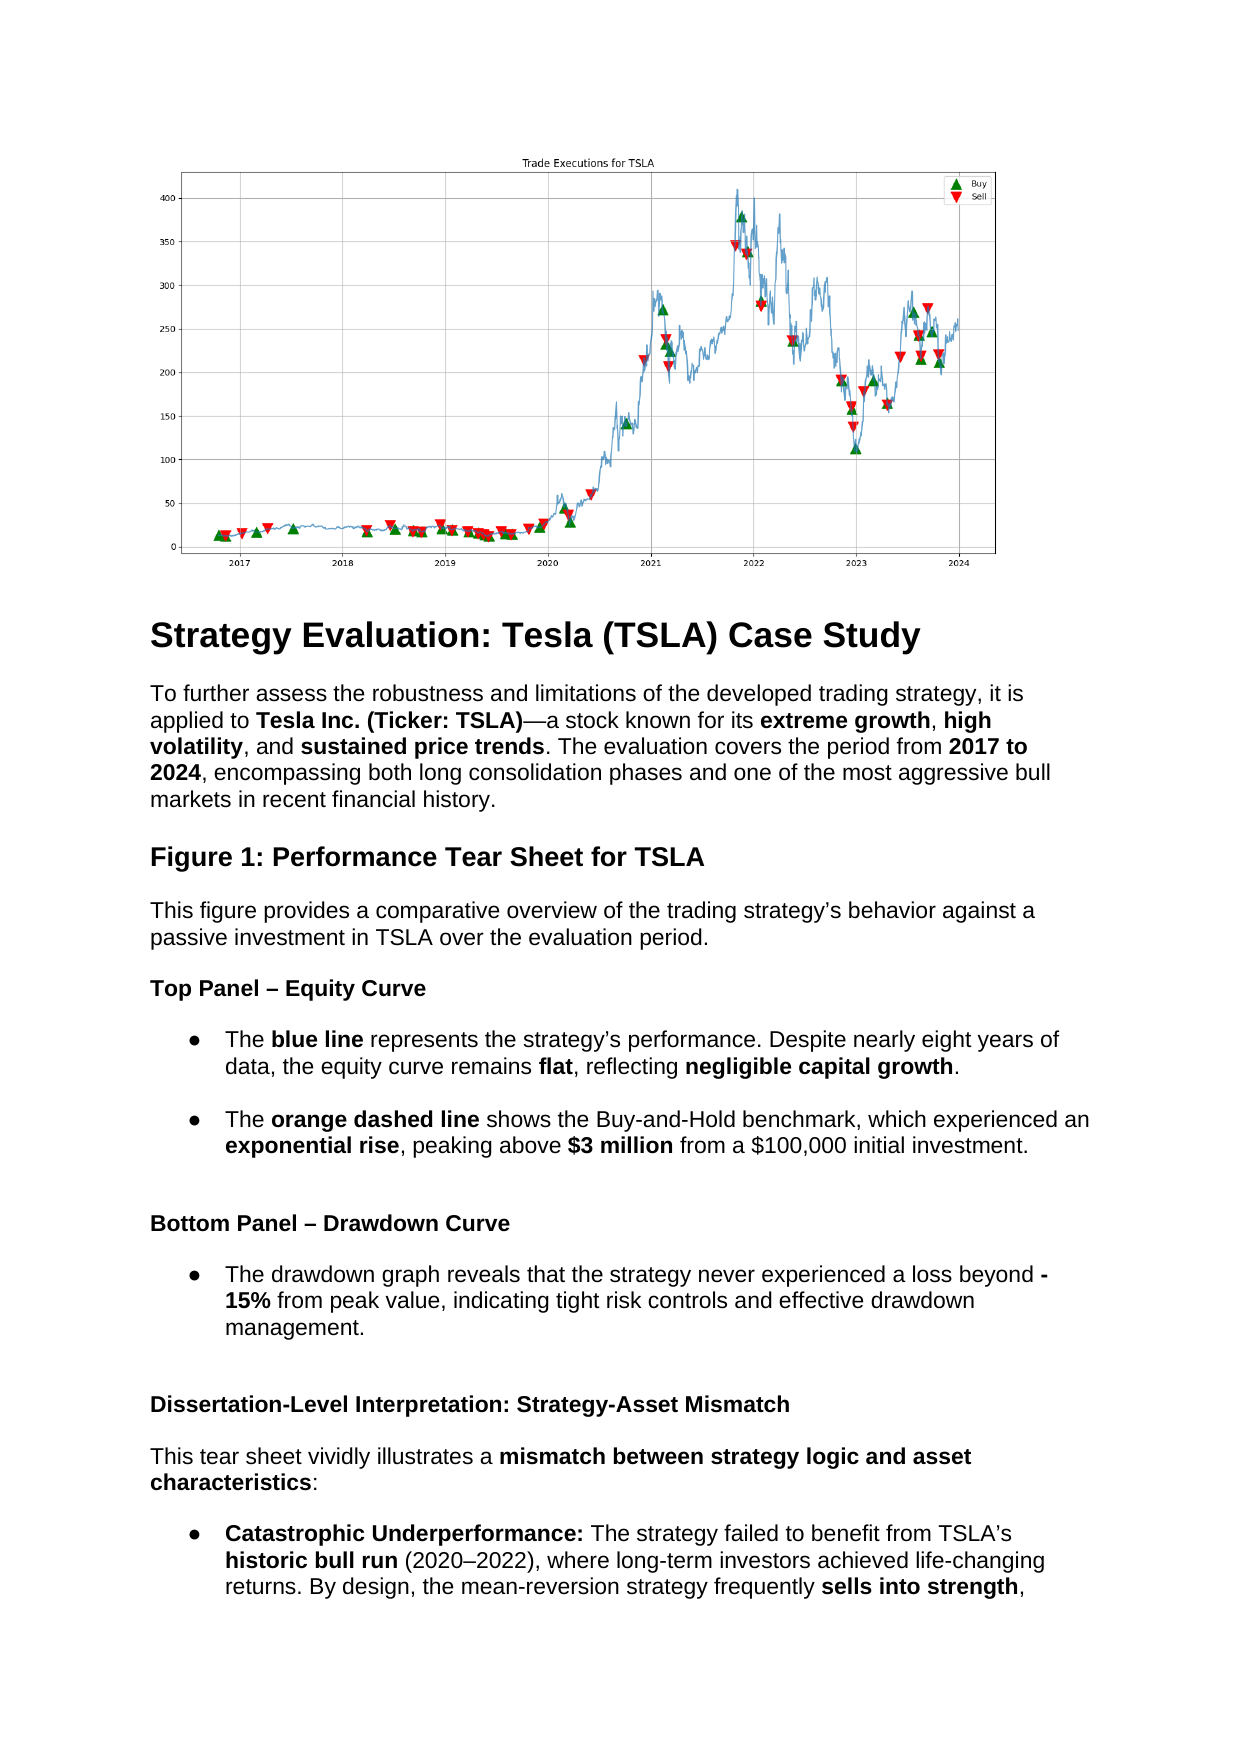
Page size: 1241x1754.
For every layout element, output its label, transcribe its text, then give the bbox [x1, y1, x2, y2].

text This tear sheet vividly illustrates a mismatch between strategy logic and asset characteristics: [150, 1443, 1090, 1495]
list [187, 1520, 1090, 1599]
text To further assess the robustness and limitations of the developed trading strategy, it is applied to Tesla Inc. (Ticker: TSLA)—a stock known for its extreme growth, high volatility, and sustained price trends. The evaluation covers the period from 2017 to 2024, encompassing both long consolidation phases and one of the most aggressive bull markets in recent financial history. [150, 680, 1090, 812]
picture [150, 150, 1004, 577]
subtitle Dissertation-Level Interpretation: Strategy-Asset Mismatch [150, 1391, 1090, 1418]
subtitle Bottom Panel – Drawdown Curve [150, 1209, 1090, 1236]
list The blue line represents the strategy’s performance. Despite nearly eight years of data, the equity curve remains flat, reflecting negligible capital growth. [187, 1026, 1090, 1106]
list The drawdown graph reveals that the strategy never experienced a loss beyond -15% from peak value, indicating tight risk controls and effective drawdown management. [187, 1261, 1090, 1366]
text This figure provides a comparative overview of the trading strategy’s behavior against a passive investment in TSLA over the evaluation period. [150, 897, 1090, 950]
subtitle Strategy Evaluation: Tesla (TSLA) Case Study [150, 614, 1090, 655]
subtitle Figure 1: Performance Tear Sheet for TSLA [150, 841, 1090, 872]
subtitle Top Panel – Equity Curve [150, 975, 1090, 1001]
list The orange dashed line shows the Buy-and-Hold benchmark, which experienced an exponential rise, peaking above $3 million from a $100,000 initial investment. [187, 1106, 1090, 1184]
